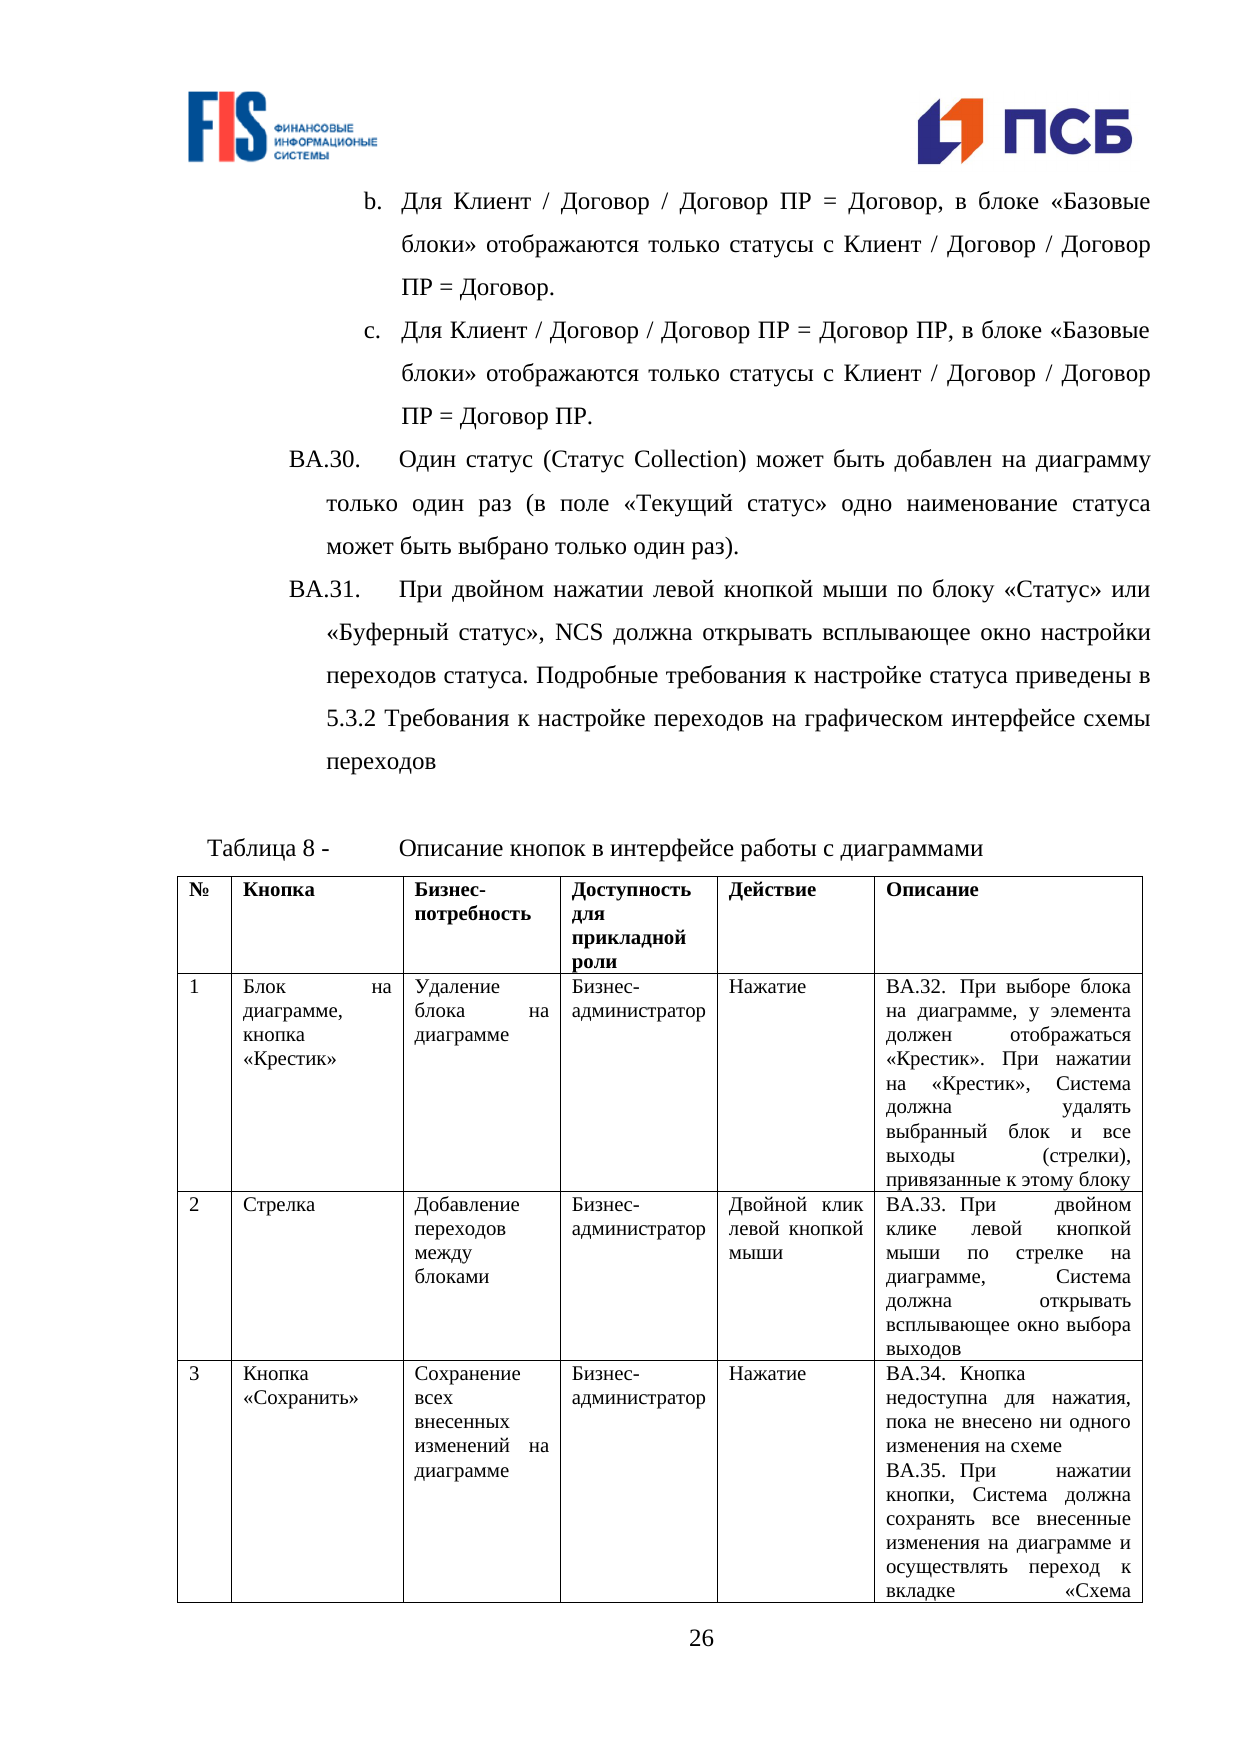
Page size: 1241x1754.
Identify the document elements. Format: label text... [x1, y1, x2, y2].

table_cell Бизнес-администратор [561, 1192, 717, 1360]
table_header № [178, 877, 231, 973]
table_cell Бизнес-администратор [561, 974, 717, 1191]
table_cell Сохранение всех внесенных изменений на диаграмме [404, 1361, 560, 1602]
table_header Бизнес-потребность [404, 877, 560, 973]
list Для Клиент / Договор / Договор ПР = Договор ПР, в блоке «Базовые блоки» отображаются только статусы с Клиент / Договор / Договор ПР = Договор ПР. [363, 315, 1152, 430]
list Один статус (Статус Collection) может быть добавлен на диаграмму только один раз (в поле «Текущий статус» одно наименование статуса может быть выбрано только один раз). [288, 444, 1152, 559]
table_cell 2 [178, 1192, 231, 1360]
table_cell Бизнес-администратор [561, 1361, 717, 1602]
list Для Клиент / Договор / Договор ПР = Договор, в блоке «Базовые блоки» отображаются только статусы с Клиент / Договор / Договор ПР = Договор. [363, 186, 1152, 301]
table_header Описание [875, 877, 1142, 973]
table_cell Кнопка «Сохранить» [232, 1361, 403, 1602]
picture [909, 91, 1140, 172]
table_cell Блок на диаграмме, кнопка «Крестик» [232, 974, 403, 1191]
list При двойном нажатии левой кнопкой мыши по блоку «Статус» или «Буферный статус», NCS должна открывать всплывающее окно настройки переходов статуса. Подробные требования к настройке статуса приведены в 5.3.2 Требования к настройке переходов на графическом интерфейсе схемы переходов [288, 574, 1152, 775]
table_cell Нажатие [718, 1361, 874, 1602]
table_cell При выборе блока на диаграмме, у элемента должен отображаться «Крестик». При нажатии на «Крестик», Система должна удалять выбранный блок и все выходы (стрелки), привязанные к этому блоку [875, 974, 1142, 1191]
table_cell 3 [178, 1361, 231, 1602]
table_cell 1 [178, 974, 231, 1191]
table_cell Стрелка [232, 1192, 403, 1360]
table_cell Добавление переходов между блоками [404, 1192, 560, 1360]
table_header Действие [718, 877, 874, 973]
table_cell Нажатие [718, 974, 874, 1191]
table_header Доступность для прикладной роли [561, 877, 717, 973]
picture [177, 73, 383, 172]
table_cell При двойном клике левой кнопкой мыши по стрелке на диаграмме, Система должна открывать всплывающее окно выбора выходов [875, 1192, 1142, 1360]
table_cell Двойной клик левой кнопкой мыши [718, 1192, 874, 1360]
table_header Кнопка [232, 877, 403, 973]
table_cell Удаление блока на диаграмме [404, 974, 560, 1191]
subtitle Описание кнопок в интерфейсе работы с диаграммами [207, 833, 1152, 861]
